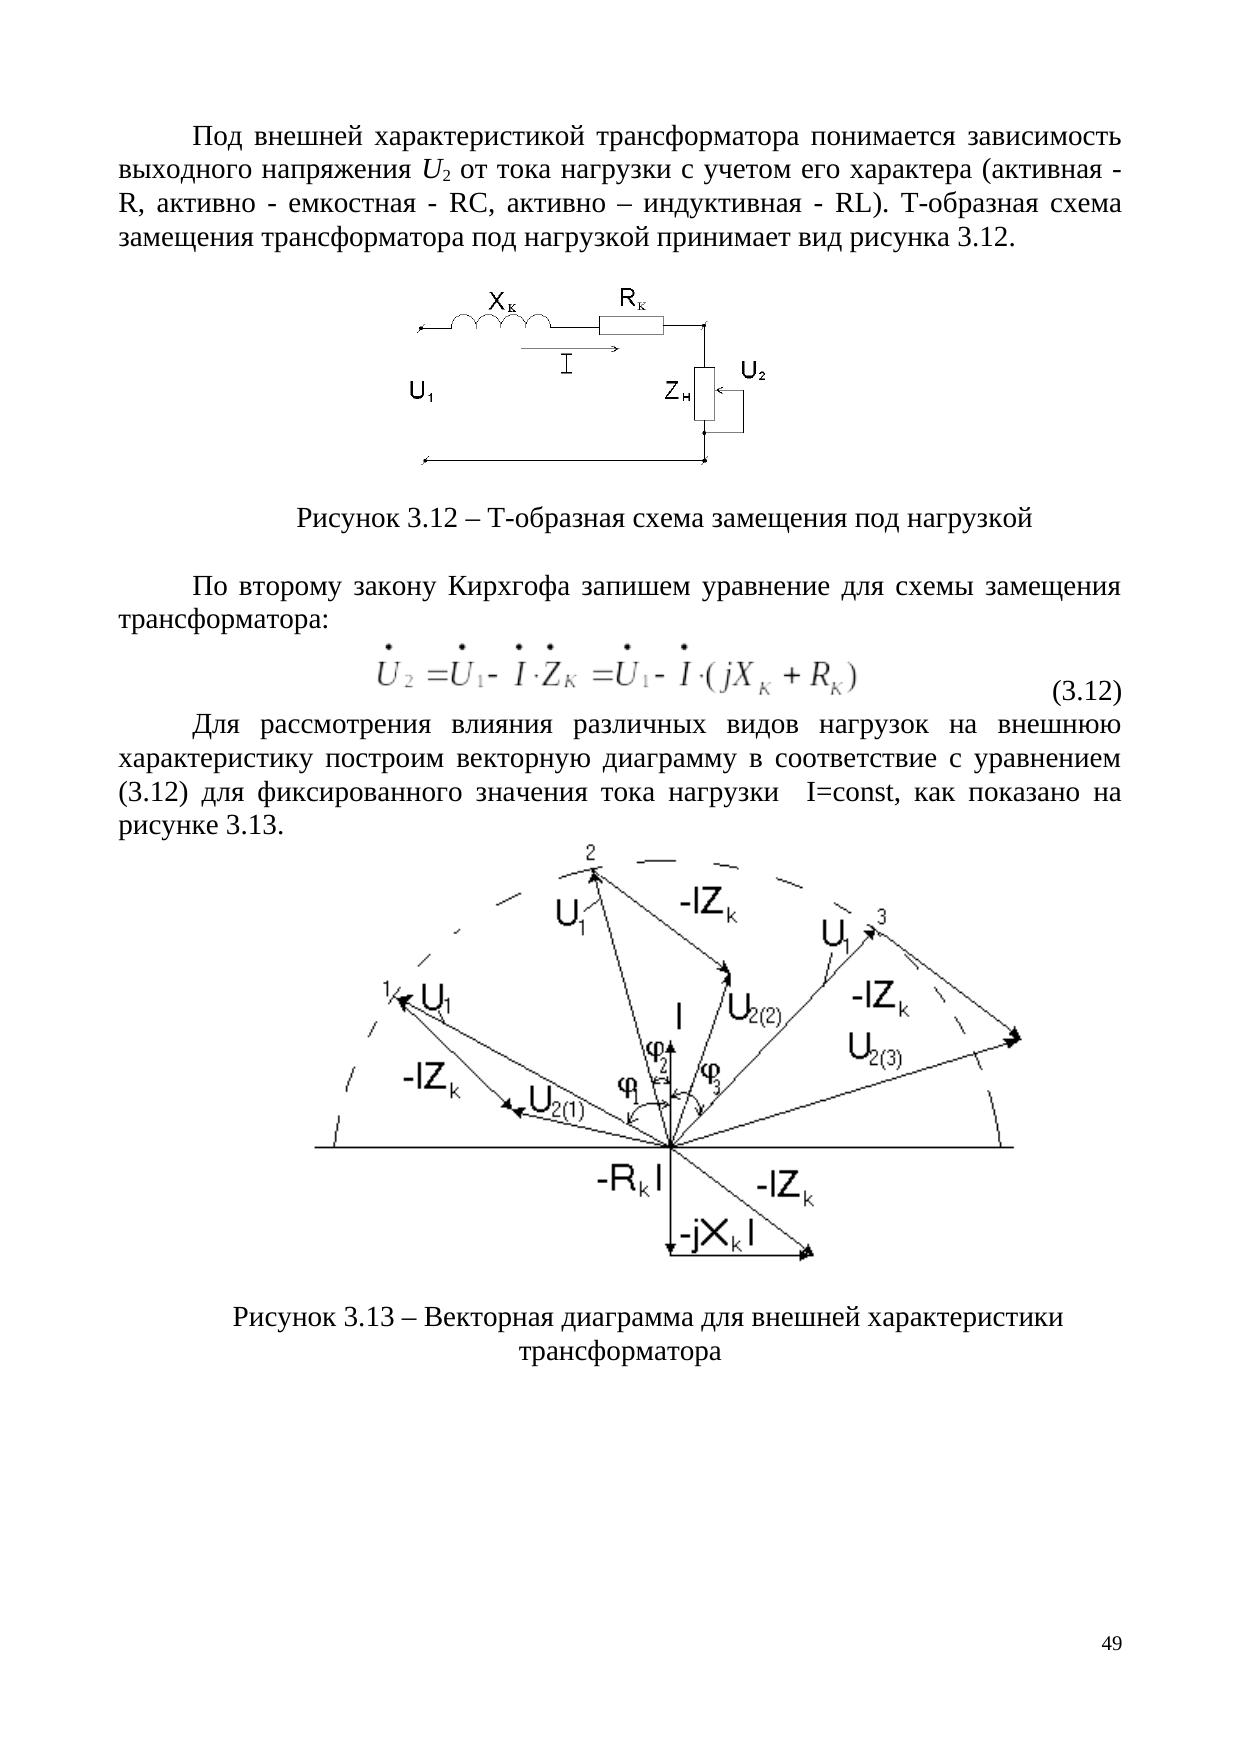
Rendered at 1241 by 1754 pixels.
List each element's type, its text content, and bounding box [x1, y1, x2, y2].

text Рисунок 3.13 – Векторная диаграмма для внешней характеристики трансформатора [118, 1299, 1122, 1366]
picture [293, 840, 1022, 1266]
text Рисунок 3.12 – Т-образная схема замещения под нагрузкой [118, 501, 1122, 534]
text Для рассмотрения влияния различных видов нагрузок на внешнюю характеристику построим векторную диаграмму в соответствие с уравнением (3.12) для фиксированного значения тока нагрузки I=const, как показано на рисунке 3.13. [118, 707, 1122, 841]
text Под внешней характеристикой трансформатора понимается зависимость выходного напряжения U2 от тока нагрузки с учетом его характера (активная - R, активно - емкостная - RC, активно – индуктивная - RL). Т-образная схема замещения трансформатора под нагрузкой принимает вид рисунка 3.12. [118, 118, 1122, 252]
picture [406, 285, 834, 467]
text По второму закону Кирхгофа запишем уравнение для схемы замещения трансформатора: [118, 568, 1122, 635]
text (3.12) [118, 635, 1122, 707]
